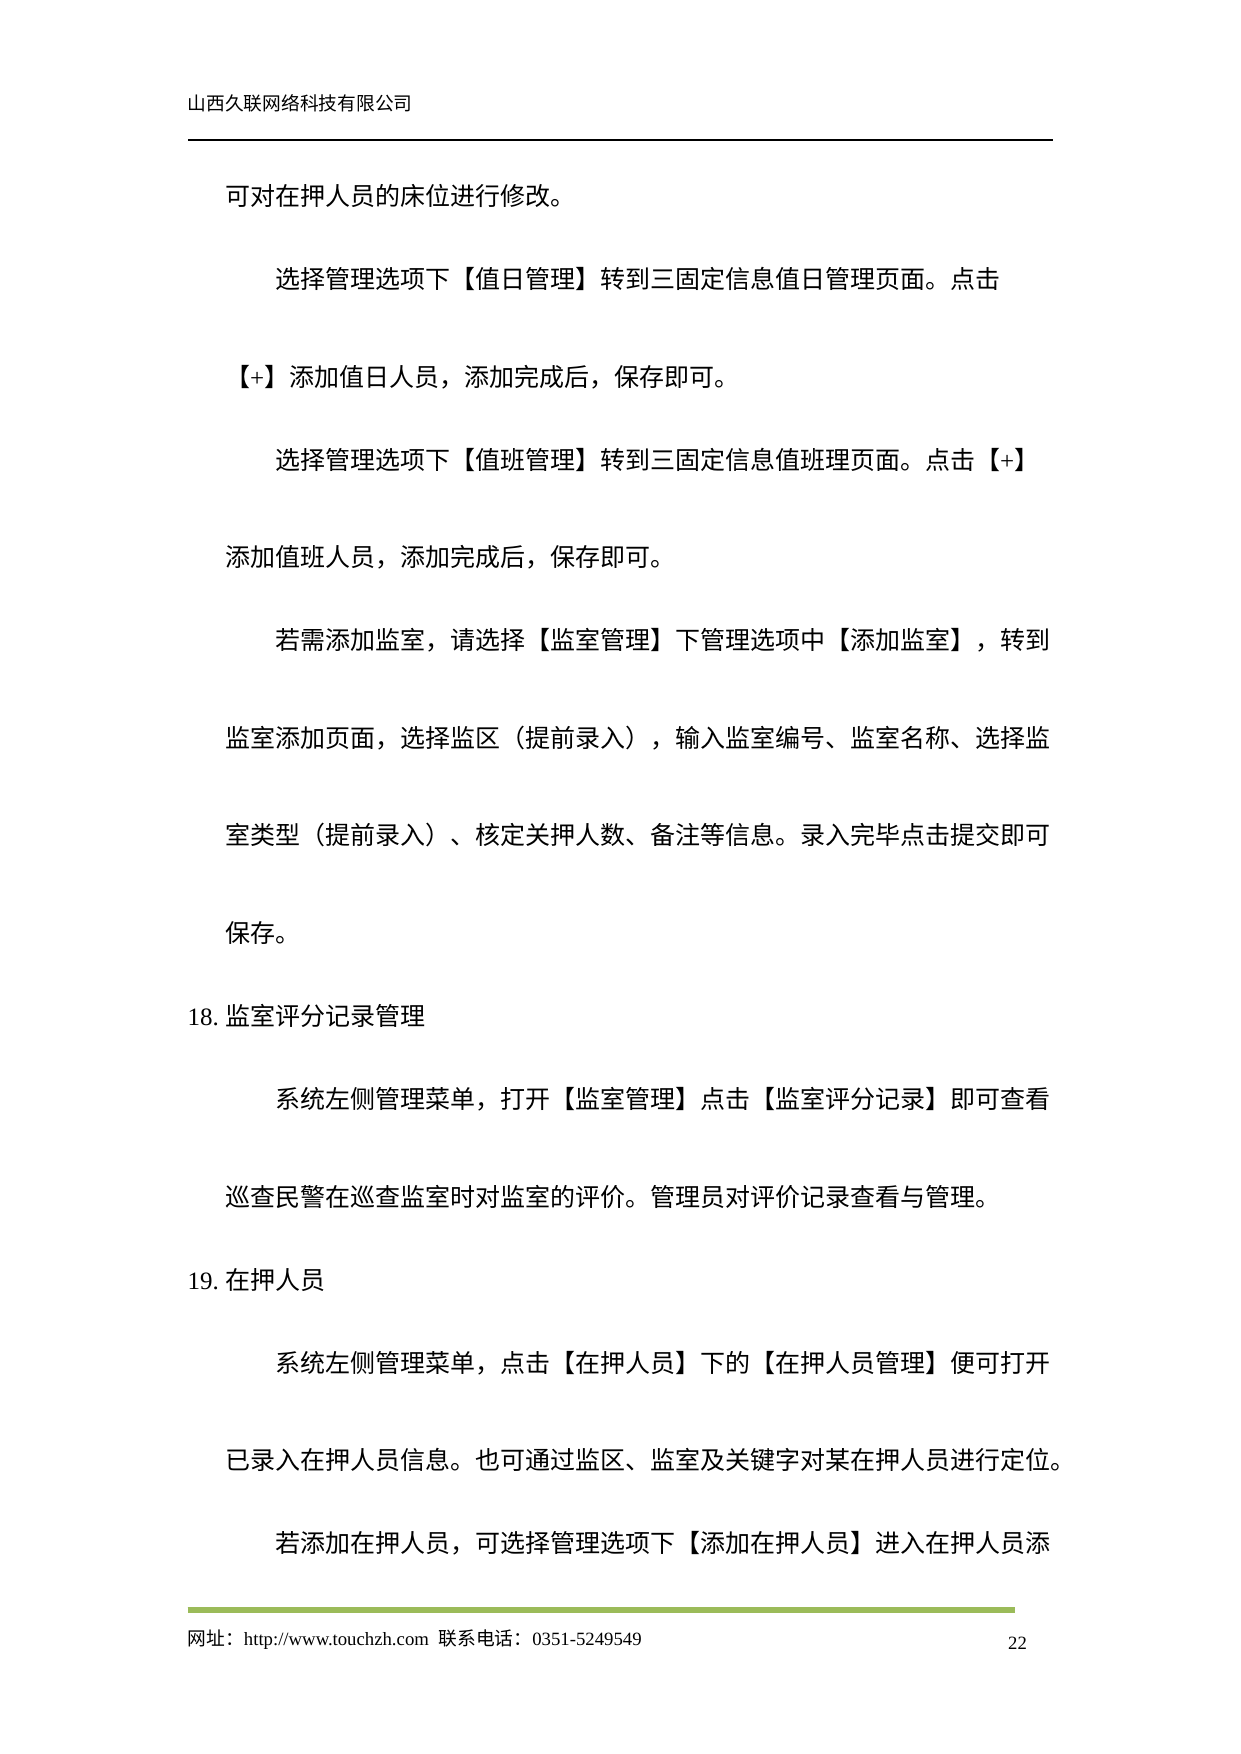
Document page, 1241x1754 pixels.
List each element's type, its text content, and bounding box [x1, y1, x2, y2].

list 选择管理选项下【值班管理】转到三固定信息值班理页面。点击【+】添加值班人员，添加完成后，保存即可。 [225, 426, 1053, 588]
list 若需添加监室，请选择【监室管理】下管理选项中【添加监室】，转到监室添加页面，选择监区（提前录入），输入监室编号、监室名称、选择监室类型（提前录入）、核定关押人数、备注等信息。录入完毕点击提交即可保存。 [225, 606, 1053, 964]
list 选择管理选项下【值日管理】转到三固定信息值日管理页面。点击【+】添加值日人员，添加完成后，保存即可。 [225, 245, 1053, 408]
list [225, 1509, 1053, 1574]
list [225, 162, 1053, 227]
list 在押人员 [187, 1246, 1053, 1311]
list 系统左侧管理菜单，打开【监室管理】点击【监室评分记录】即可查看巡查民警在巡查监室时对监室的评价。管理员对评价记录查看与管理。 [225, 1065, 1053, 1228]
list 系统左侧管理菜单，点击【在押人员】下的【在押人员管理】便可打开已录入在押人员信息。也可通过监区、监室及关键字对某在押人员进行定位。 [225, 1329, 1053, 1491]
list 监室评分记录管理 [187, 982, 1053, 1047]
